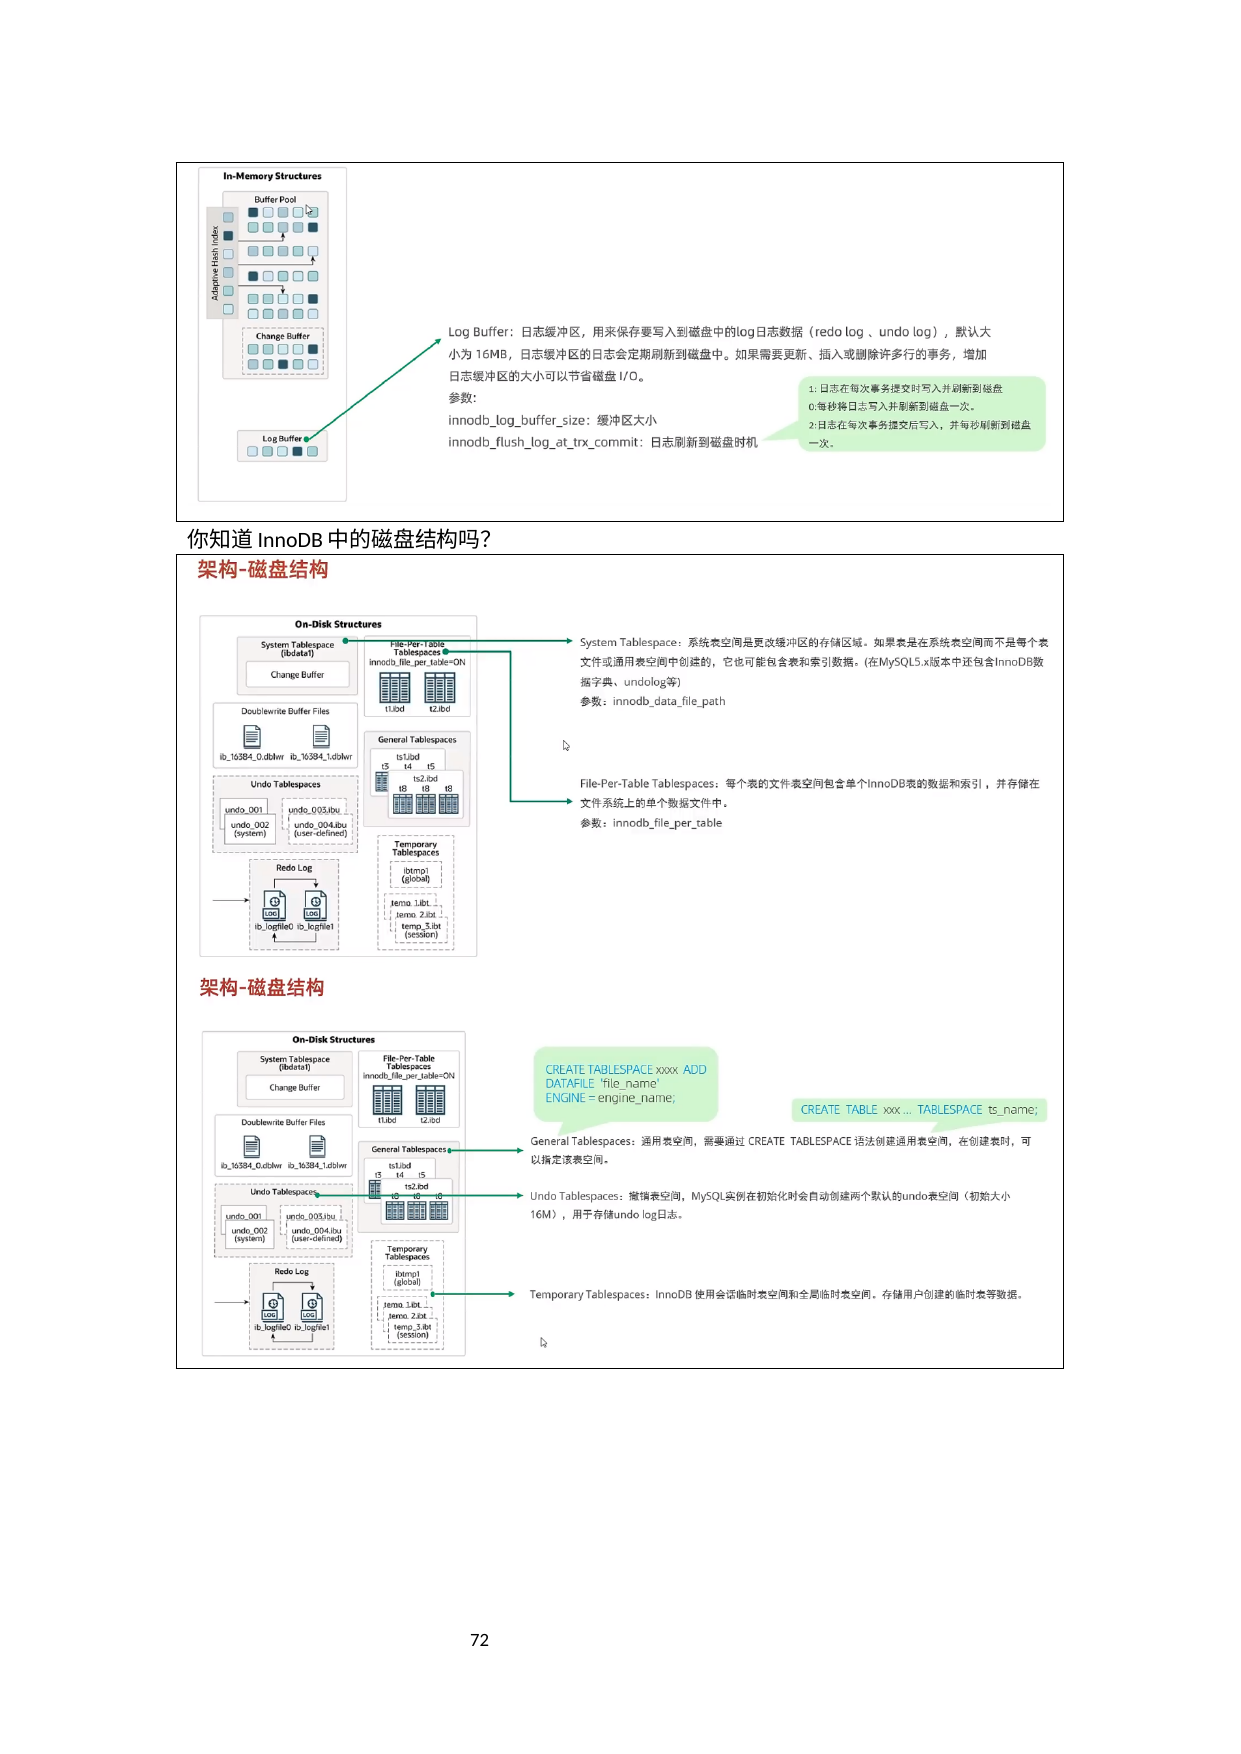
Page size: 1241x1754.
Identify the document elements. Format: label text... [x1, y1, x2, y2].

picture [187, 555, 1051, 963]
text 你知道InnoDB中的磁盘结构吗？ [187, 522, 1053, 554]
table_header [177, 163, 1063, 521]
table_header [177, 555, 1063, 1368]
picture [187, 977, 1053, 1363]
picture [187, 163, 1052, 506]
